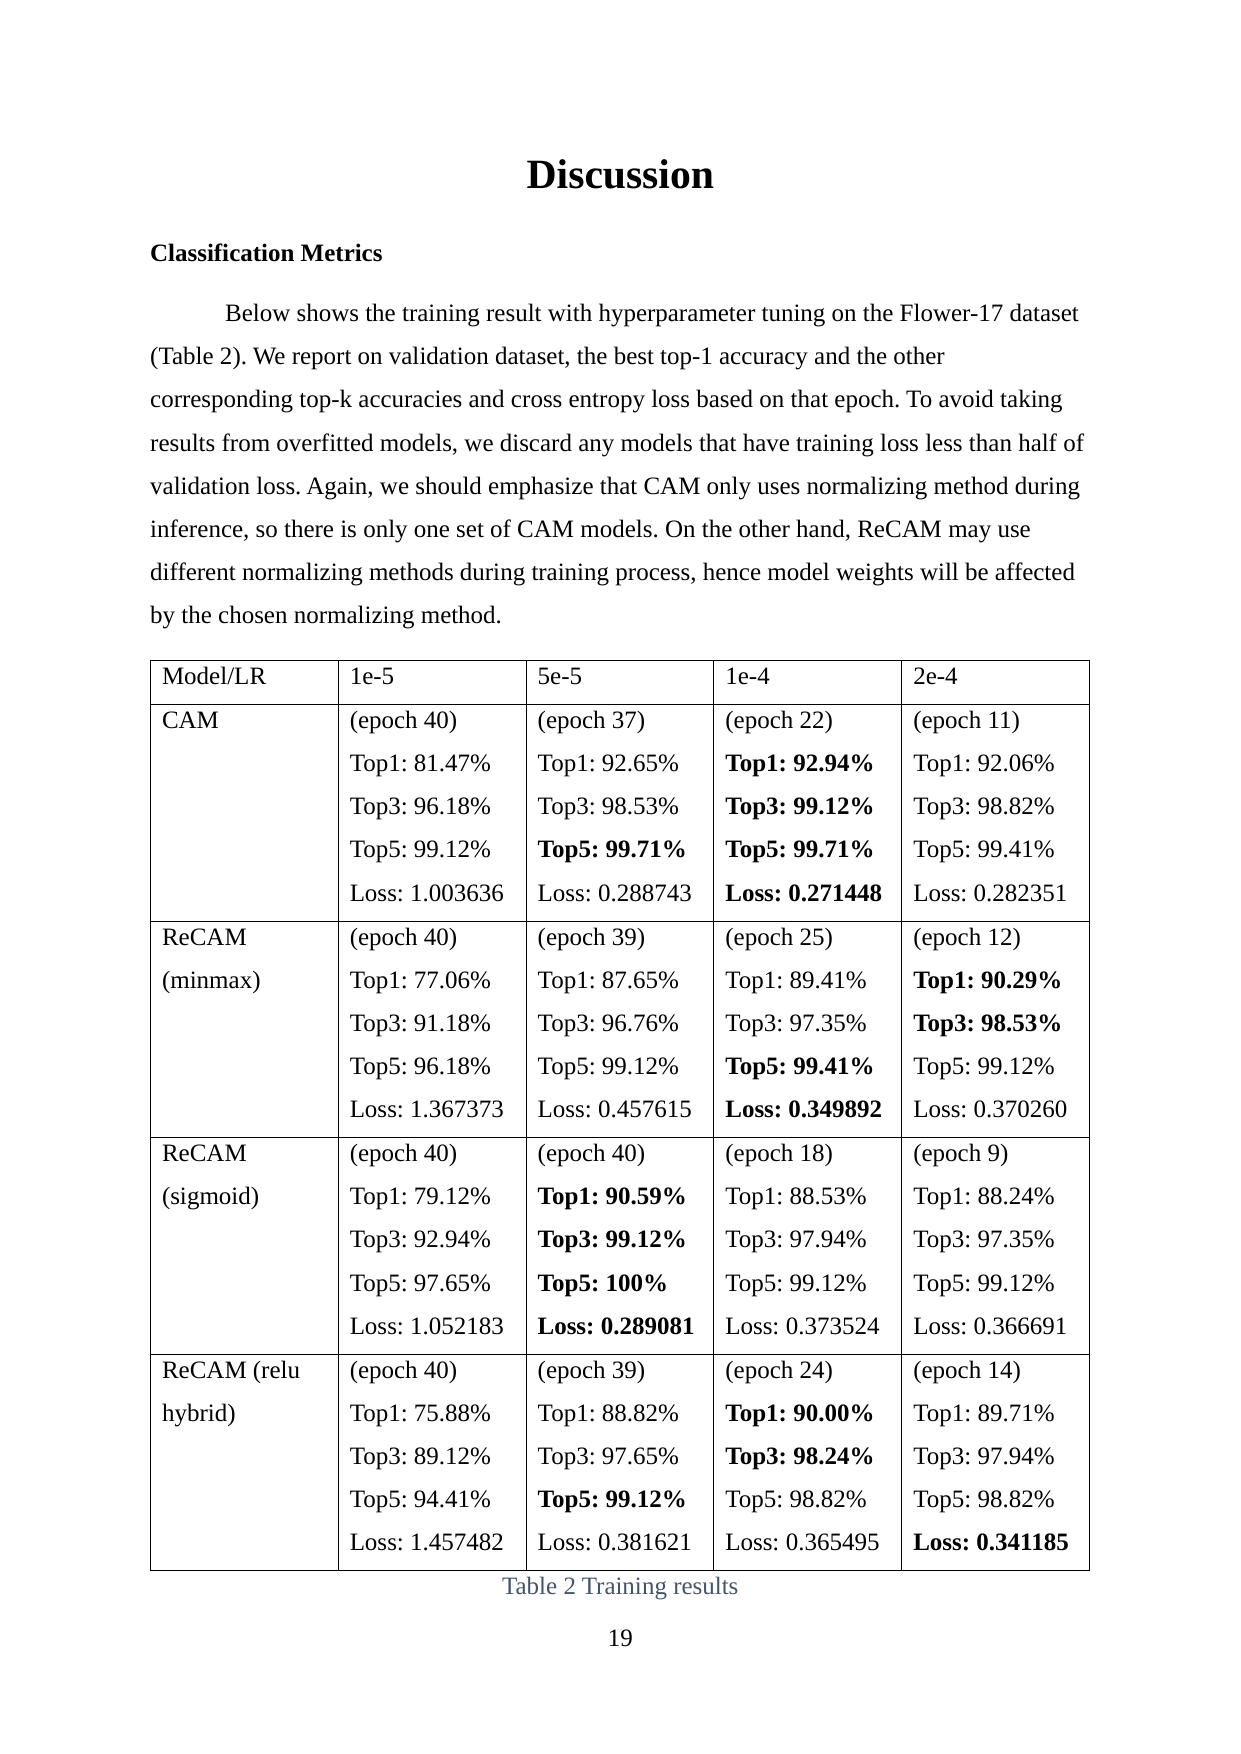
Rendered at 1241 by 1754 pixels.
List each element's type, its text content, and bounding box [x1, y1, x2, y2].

table_cell (epoch 22) Top1: 92.94% Top3: 99.12% Top5: 99.71% Loss: 0.271448 [714, 705, 901, 921]
table_cell ReCAM (minmax) [151, 922, 338, 1137]
table_cell (epoch 24) Top1: 90.00% Top3: 98.24% Top5: 98.82% Loss: 0.365495 [714, 1355, 901, 1570]
table_cell (epoch 40) Top1: 81.47% Top3: 96.18% Top5: 99.12% Loss: 1.003636 [339, 705, 526, 921]
table_cell (epoch 39) Top1: 88.82% Top3: 97.65% Top5: 99.12% Loss: 0.381621 [527, 1355, 713, 1570]
text Below shows the training result with hyperparameter tuning on the Flower-17 dataset (Table 1). We report on validation dataset, the best top-1 accuracy and the other corresponding top-k accuracies and cross entropy loss based on that epoch. To avoid taking results from overfitted models, we discard any models that have training loss less than half of validation loss. Again, we should emphasize that CAM only uses normalizing method during inference, so there is only one set of CAM models. On the other hand, ReCAM may use different normalizing methods during training process, hence model weights will be affected by the chosen normalizing method. [150, 298, 1090, 629]
table_cell (epoch 37) Top1: 92.65% Top3: 98.53% Top5: 99.71% Loss: 0.288743 [527, 705, 713, 921]
subtitle Discussion [150, 150, 1090, 198]
table_cell (epoch 11) Top1: 92.06% Top3: 98.82% Top5: 99.41% Loss: 0.282351 [902, 705, 1089, 921]
table_header 2e-4 [902, 661, 1089, 704]
table_header 1e-4 [714, 661, 901, 704]
table_cell (epoch 9) Top1: 88.24% Top3: 97.35% Top5: 99.12% Loss: 0.366691 [902, 1138, 1089, 1354]
table_cell ReCAM (sigmoid) [151, 1138, 338, 1354]
table_header 5e-5 [527, 661, 713, 704]
table_cell (epoch 40) Top1: 77.06% Top3: 91.18% Top5: 96.18% Loss: 1.367373 [339, 922, 526, 1137]
table_cell (epoch 40) Top1: 75.88% Top3: 89.12% Top5: 94.41% Loss: 1.457482 [339, 1355, 526, 1570]
table_cell (epoch 40) Top1: 79.12% Top3: 92.94% Top5: 97.65% Loss: 1.052183 [339, 1138, 526, 1354]
table_cell (epoch 18) Top1: 88.53% Top3: 97.94% Top5: 99.12% Loss: 0.373524 [714, 1138, 901, 1354]
subtitle Classification Metrics [150, 238, 1090, 267]
table_cell ReCAM (relu hybrid) [151, 1355, 338, 1570]
table_cell (epoch 40) Top1: 90.59% Top3: 99.12% Top5: 100% Loss: 0.289081 [527, 1138, 713, 1354]
table_cell (epoch 12) Top1: 90.29% Top3: 98.53% Top5: 99.12% Loss: 0.370260 [902, 922, 1089, 1137]
table_cell (epoch 25) Top1: 89.41% Top3: 97.35% Top5: 99.41% Loss: 0.349892 [714, 922, 901, 1137]
table_header Model/LR [151, 661, 338, 704]
table_cell (epoch 14) Top1: 89.71% Top3: 97.94% Top5: 98.82% Loss: 0.341185 [902, 1355, 1089, 1570]
table_cell (epoch 39) Top1: 87.65% Top3: 96.76% Top5: 99.12% Loss: 0.457615 [527, 922, 713, 1137]
table_header 1e-5 [339, 661, 526, 704]
table_cell CAM [151, 705, 338, 921]
text Table 2 Training results [150, 1571, 1090, 1600]
